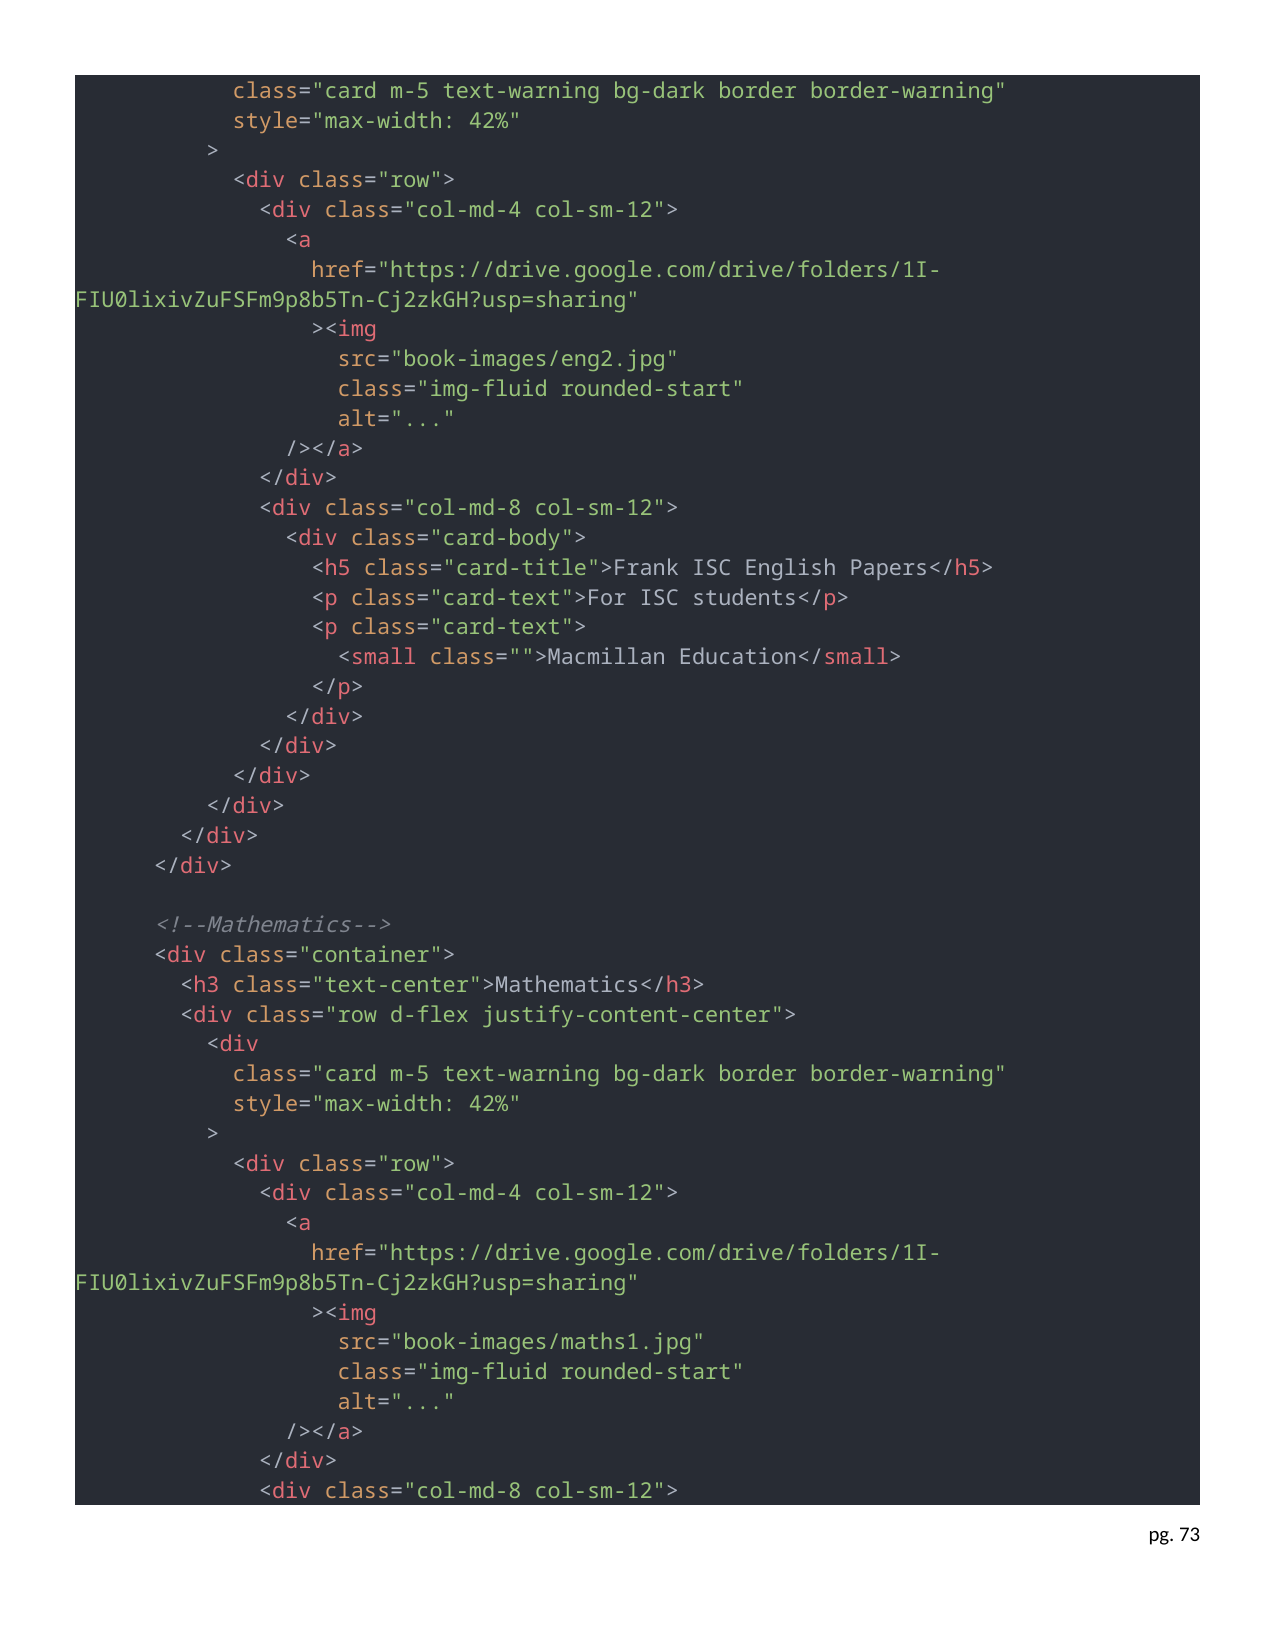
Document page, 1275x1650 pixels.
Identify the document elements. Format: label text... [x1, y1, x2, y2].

text <div class="row d-flex justify-content-center"> [75, 998, 1200, 1028]
text <p class="card-text"> [75, 611, 1200, 641]
text <a [75, 1207, 1200, 1237]
text style="max-width: 42%" [75, 1088, 1200, 1118]
text > [75, 134, 1200, 164]
text </div> [75, 849, 1200, 879]
text </div> [75, 462, 1200, 492]
text href="https://drive.google.com/drive/folders/1I-FIU0lixivZuFSFm9p8b5Tn-Cj2zkGH?usp=sharing" [75, 254, 1200, 313]
text <div class="col-md-8 col-sm-12"> [75, 492, 1200, 522]
text </div> [75, 730, 1200, 760]
text class="img-fluid rounded-start" [75, 1356, 1200, 1386]
text </div> [75, 820, 1200, 849]
text </div> [75, 1445, 1200, 1475]
text src="book-images/maths1.jpg" [75, 1326, 1200, 1356]
text <div class="col-md-8 col-sm-12"> [75, 1475, 1200, 1505]
text <a [75, 224, 1200, 254]
text class="img-fluid rounded-start" [75, 373, 1200, 403]
text <p class="card-text">For ISC students</p> [75, 581, 1200, 611]
text <div class="col-md-4 col-sm-12"> [75, 194, 1200, 224]
text class="card m-5 text-warning bg-dark border border-warning" [75, 1058, 1200, 1088]
text </div> [75, 760, 1200, 790]
text <small class="">Macmillan Education</small> [75, 641, 1200, 671]
text style="max-width: 42%" [75, 105, 1200, 134]
text <h3 class="text-center">Mathematics</h3> [75, 969, 1200, 998]
text <div class="col-md-4 col-sm-12"> [75, 1177, 1200, 1207]
text </div> [75, 790, 1200, 820]
text <div class="row"> [75, 1147, 1200, 1177]
text class="card m-5 text-warning bg-dark border border-warning" [75, 75, 1200, 105]
text alt="..." [75, 403, 1200, 432]
text alt="..." [75, 1386, 1200, 1416]
text <div class="card-body"> [75, 522, 1200, 552]
text /></a> [75, 432, 1200, 462]
text <h5 class="card-title">Frank ISC English Papers</h5> [75, 552, 1200, 581]
text </p> [75, 671, 1200, 701]
text ><img [75, 1296, 1200, 1326]
text /></a> [75, 1416, 1200, 1445]
text ><img [75, 313, 1200, 343]
text <div class="row"> [75, 164, 1200, 194]
text <div class="container"> [75, 939, 1200, 969]
text href="https://drive.google.com/drive/folders/1I-FIU0lixivZuFSFm9p8b5Tn-Cj2zkGH?usp=sharing" [75, 1237, 1200, 1296]
text > [75, 1118, 1200, 1147]
text src="book-images/eng2.jpg" [75, 343, 1200, 373]
text <div [75, 1028, 1200, 1058]
text <!--Mathematics--> [75, 909, 1200, 939]
text </div> [75, 701, 1200, 730]
